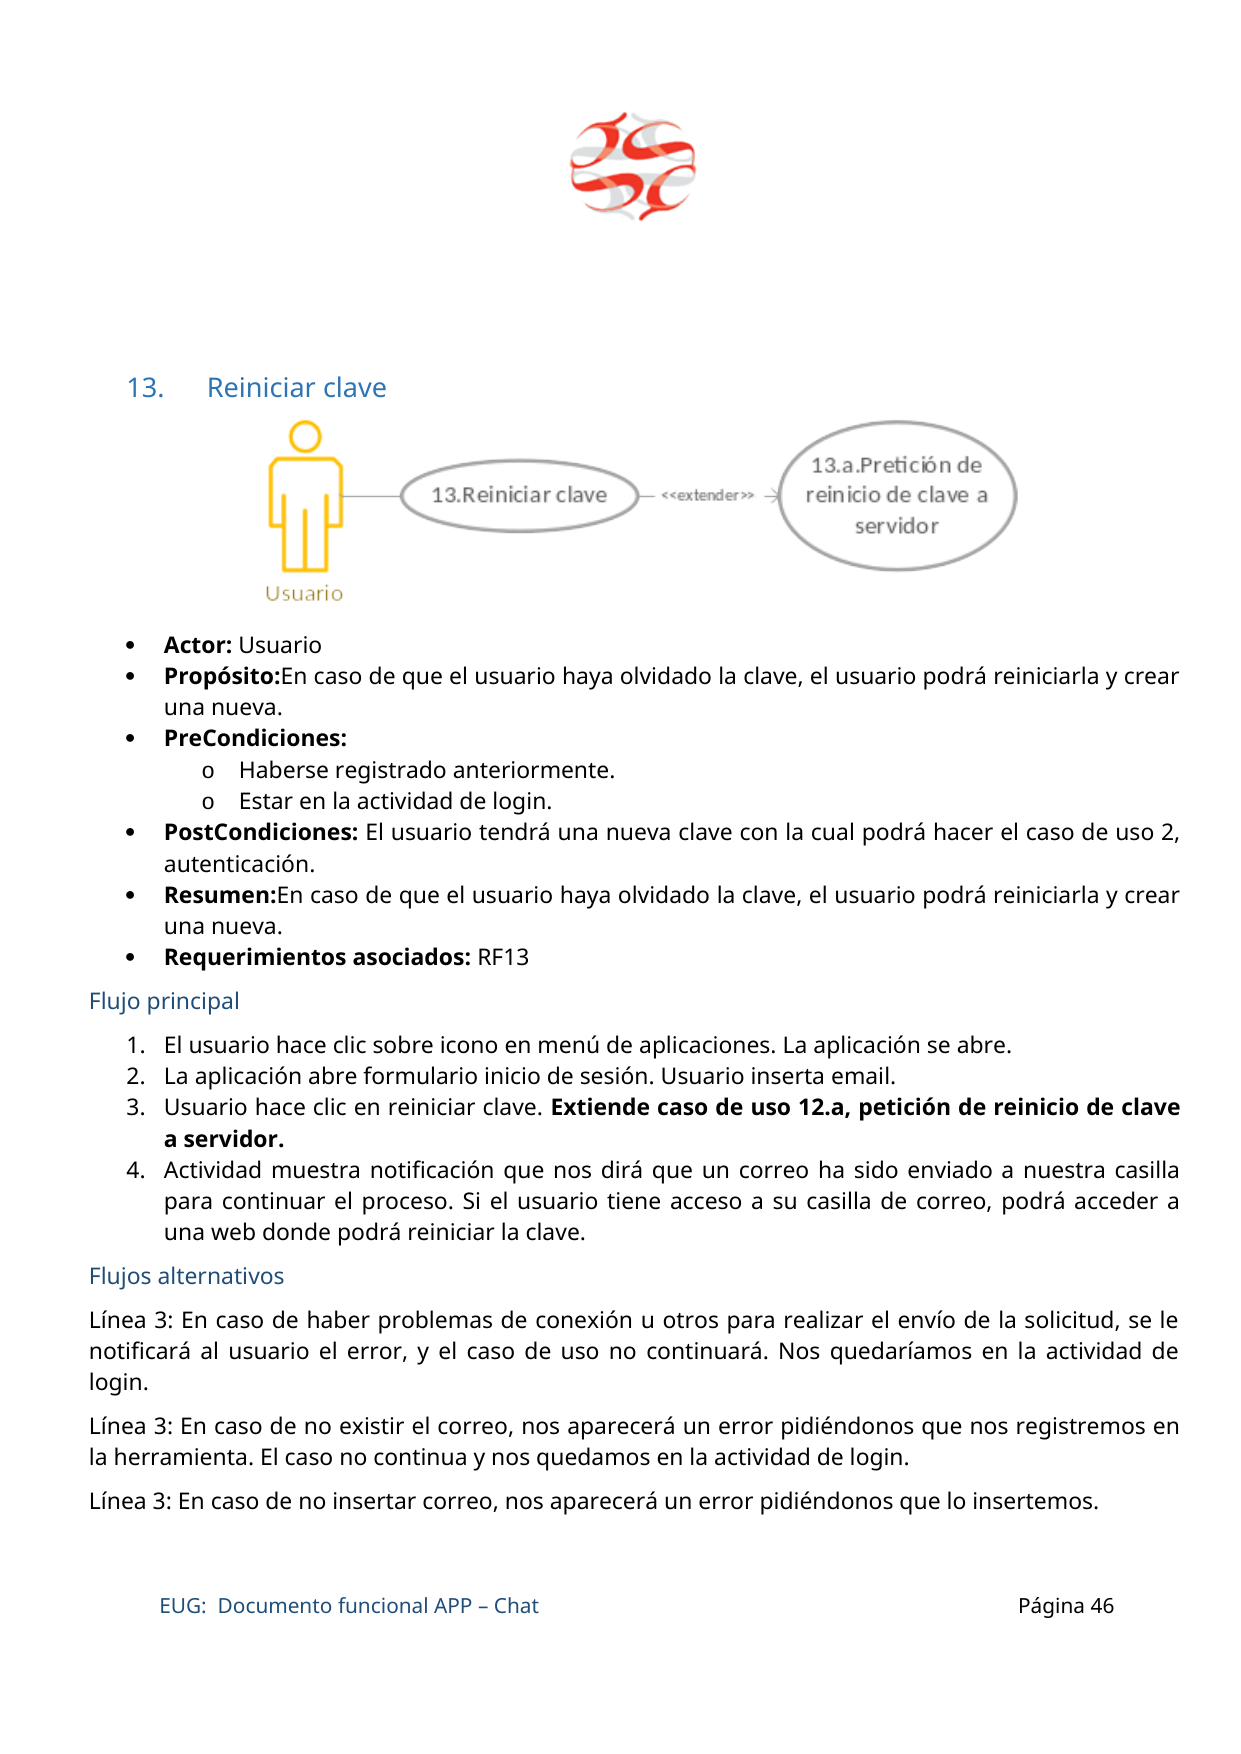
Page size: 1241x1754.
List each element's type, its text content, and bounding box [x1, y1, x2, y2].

list Estar en la actividad de login. [201, 785, 1181, 816]
text Línea 3: En caso de no insertar correo, nos aparecerá un error pidiéndonos que lo insertemos. [89, 1485, 1181, 1516]
text Línea 3: En caso de haber problemas de conexión u otros para realizar el envío de la solicitud, se le notificará al usuario el error, y el caso de uso no continuará. Nos quedaríamos en la actividad de login. [89, 1304, 1181, 1397]
text Línea 3: En caso de no existir el correo, nos aparecerá un error pidiéndonos que nos registremos en la herramienta. El caso no continua y nos quedamos en la actividad de login. [89, 1410, 1181, 1472]
list Requerimientos asociados: RF13 [126, 941, 1181, 972]
subtitle Flujos alternativos [89, 1260, 1181, 1291]
list El usuario hace clic sobre icono en menú de aplicaciones. La aplicación se abre. [126, 1029, 1181, 1060]
subtitle Reiniciar clave [126, 368, 1181, 405]
list Propósito:En caso de que el usuario haya olvidado la clave, el usuario podrá reiniciarla y crear una nueva. [126, 660, 1181, 722]
picture [559, 86, 711, 237]
list Haberse registrado anteriormente. [201, 753, 1181, 785]
list Actividad muestra notificación que nos dirá que un correo ha sido enviado a nuestra casilla para continuar el proceso. Si el usuario tiene acceso a su casilla de correo, podrá acceder a una web donde podrá reiniciar la clave. [126, 1154, 1181, 1247]
subtitle Flujo principal [89, 985, 1181, 1016]
list Actor: Usuario [126, 628, 1181, 660]
list Resumen:En caso de que el usuario haya olvidado la clave, el usuario podrá reiniciarla y crear una nueva. [126, 879, 1181, 941]
list PreCondiciones: [126, 722, 1181, 753]
list La aplicación abre formulario inicio de sesión. Usuario inserta email. [126, 1060, 1181, 1091]
list PostCondiciones: El usuario tendrá una nueva clave con la cual podrá hacer el caso de uso 2, autenticación. [126, 816, 1181, 879]
list Usuario hace clic en reiniciar clave. Extiende caso de uso 12.a, petición de reinicio de clave a servidor. [126, 1091, 1181, 1154]
